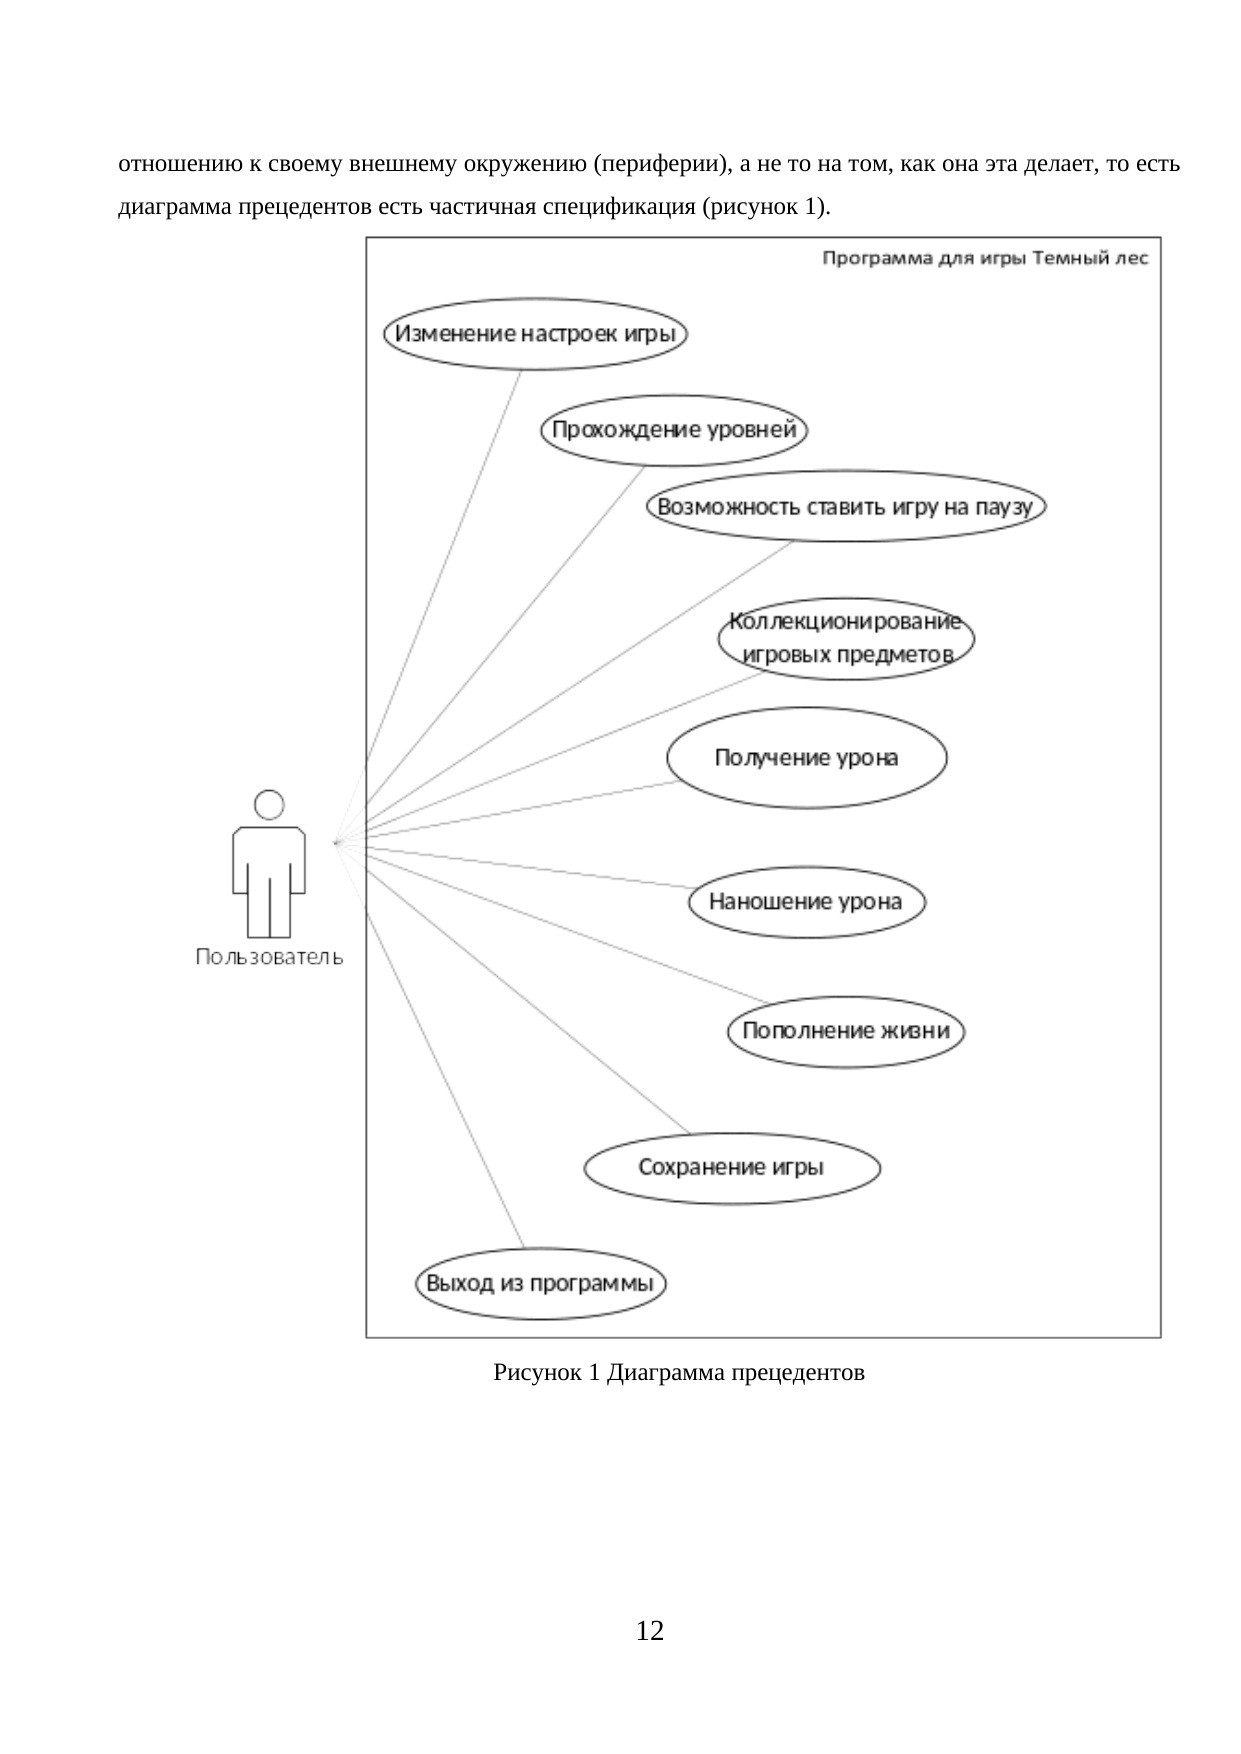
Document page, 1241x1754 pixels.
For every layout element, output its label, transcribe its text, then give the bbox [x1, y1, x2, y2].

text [118, 148, 1181, 219]
text Рисунок 1 Диаграмма прецедентов [118, 1357, 1181, 1386]
